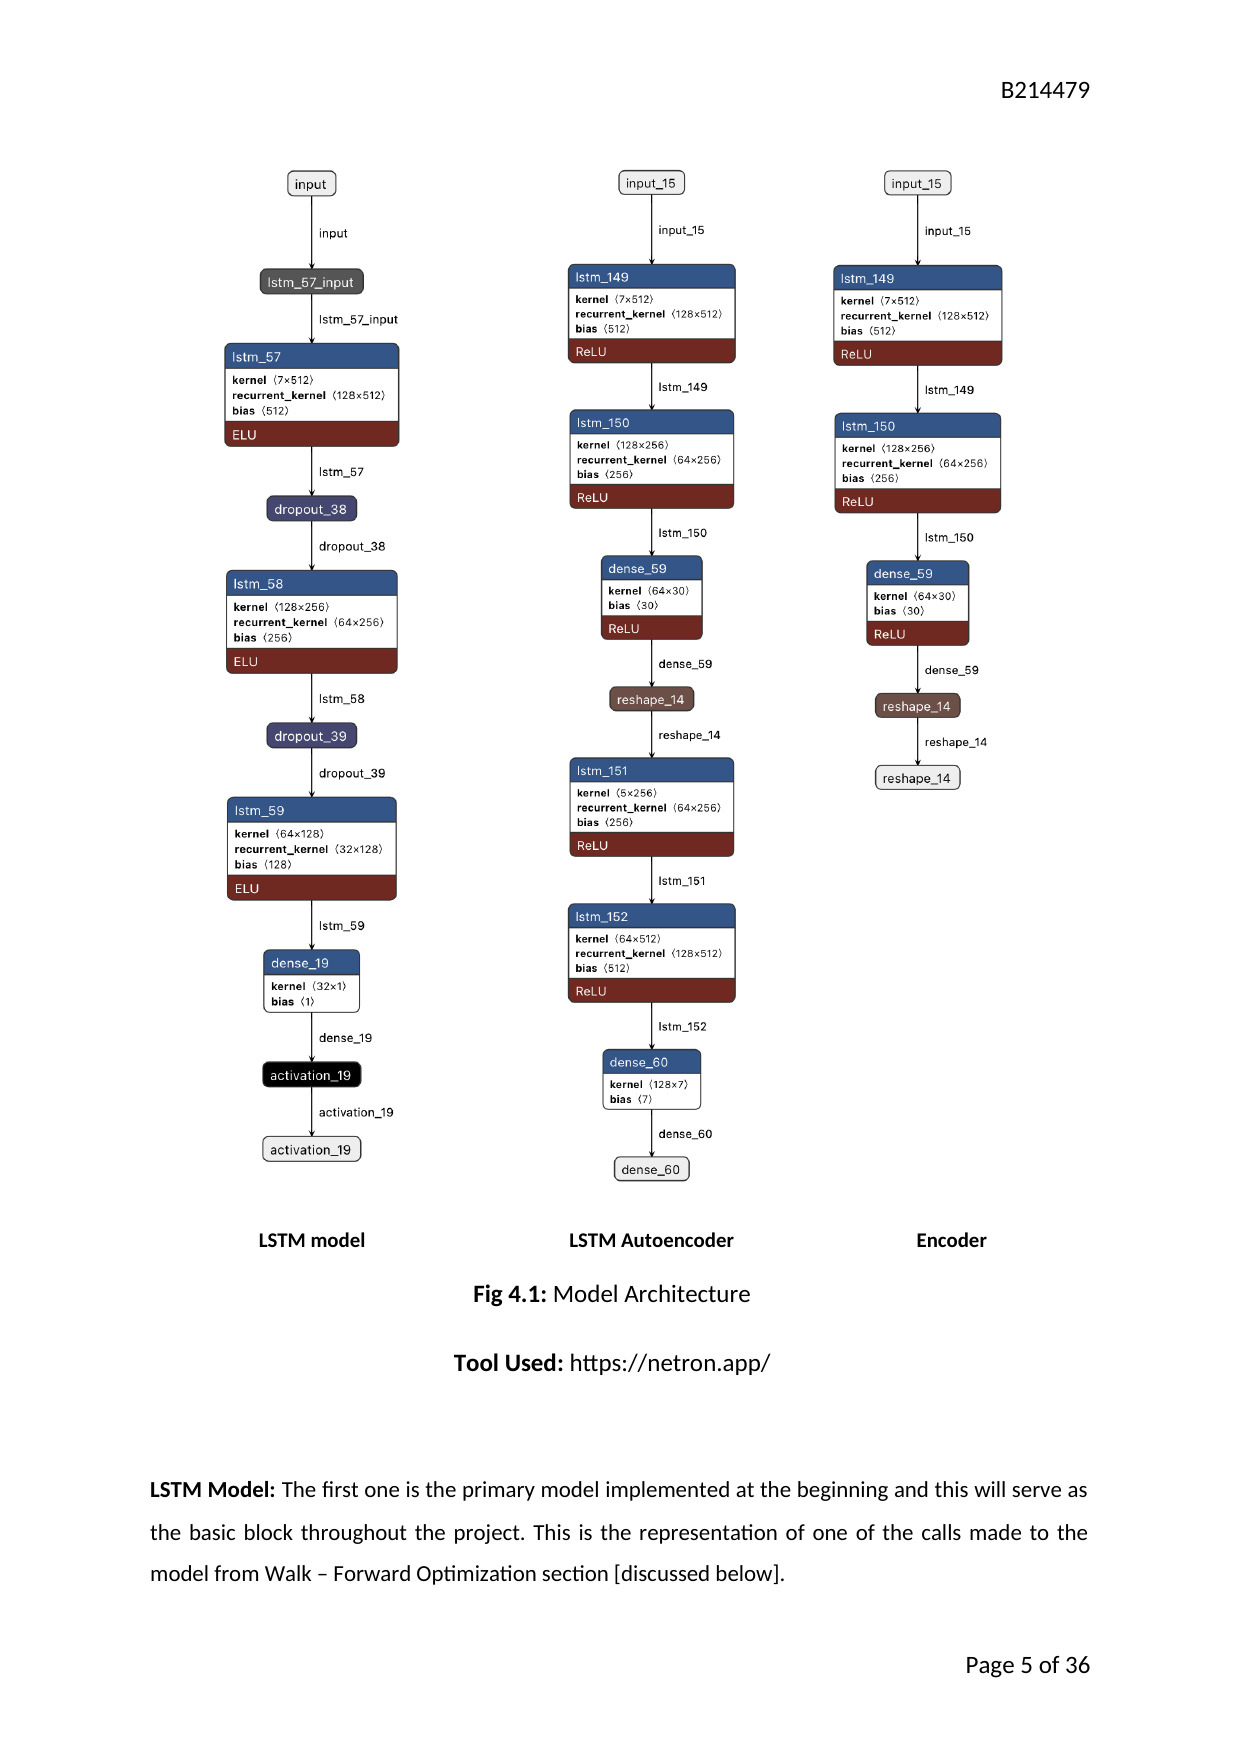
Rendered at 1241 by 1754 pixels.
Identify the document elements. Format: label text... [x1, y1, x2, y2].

table_header [814, 150, 1089, 1215]
picture [560, 162, 743, 1189]
picture [825, 162, 1011, 798]
table_header [489, 150, 814, 1215]
table_cell LSTM model [135, 1215, 489, 1265]
table_header [135, 150, 489, 1215]
table_cell Encoder [814, 1215, 1089, 1265]
table_cell Fig 4.1: Model Architecture [135, 1265, 1089, 1335]
picture [216, 162, 408, 1170]
table_cell LSTM Autoencoder [489, 1215, 814, 1265]
text LSTM Model: The first one is the primary model implemented at the beginning and this will serve as the basic block throughout the project. This is the representation of one of the calls made to the model from Walk – Forward Optimization section [discussed below]. [150, 1476, 1090, 1588]
table_cell Tool Used: https://netron.app/ [135, 1335, 1089, 1405]
